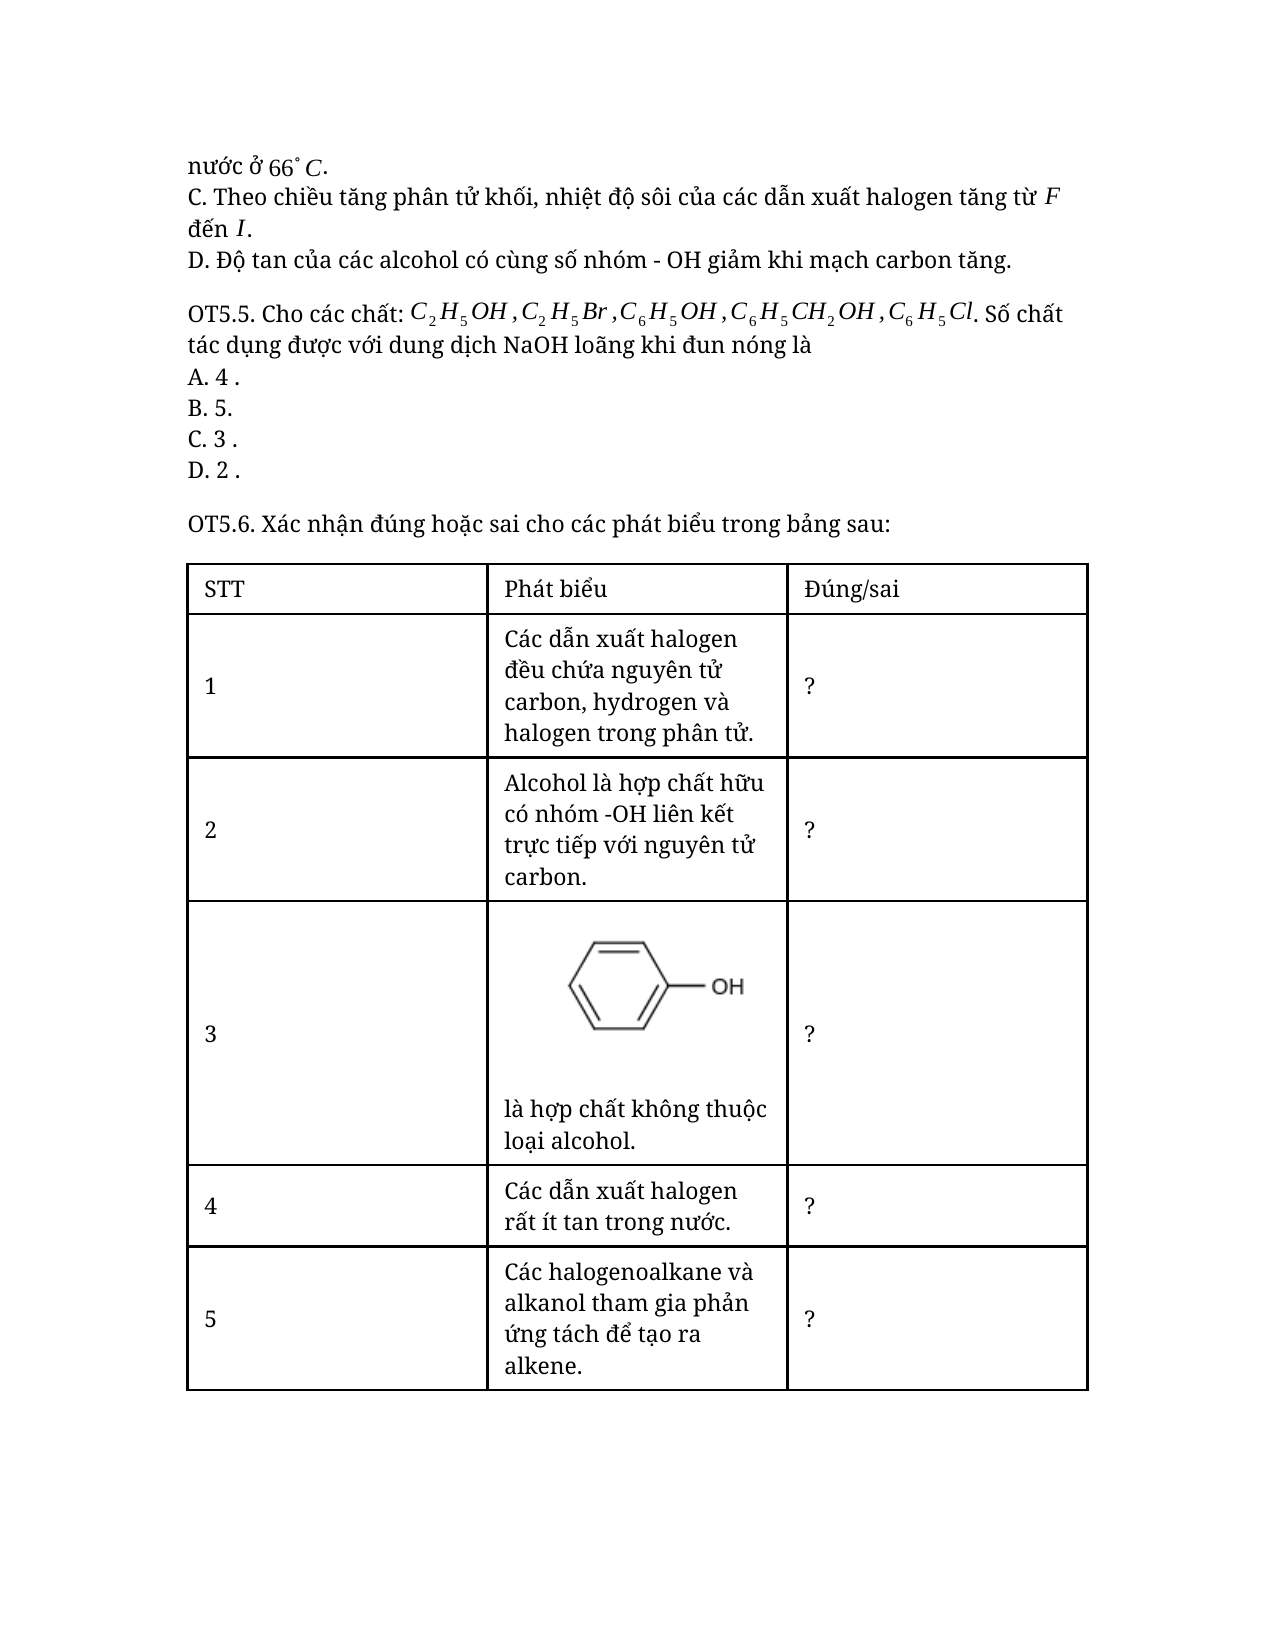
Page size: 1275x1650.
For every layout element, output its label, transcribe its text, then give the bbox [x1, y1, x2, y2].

picture [504, 910, 783, 1062]
text OT5.5. Cho các chất: . Số chất tác dụng được với dung dịch NaOH loãng khi đun nóng là A. 4 . B. 5. C. 3 . D. 2 . [187, 298, 1087, 486]
table_cell ? [789, 615, 1086, 756]
table_header Phát biểu [489, 565, 786, 613]
text OT5.6. Xác nhận đúng hoặc sai cho các phát biểu trong bảng sau: [187, 508, 1087, 540]
table_cell 2 [189, 759, 486, 900]
table_cell Các dẫn xuất halogen rất ít tan trong nước. [489, 1166, 786, 1245]
table_cell ? [789, 902, 1086, 1164]
table_header Đúng/sai [789, 565, 1086, 613]
table_cell 3 [189, 902, 486, 1164]
table_cell ? [789, 1248, 1086, 1389]
table_cell ? [789, 759, 1086, 900]
table_cell 5 [189, 1248, 486, 1389]
table_cell Alcohol là hợp chất hữu có nhóm -OH liên kết trực tiếp với nguyên tử carbon. [489, 759, 786, 900]
table_cell Các dẫn xuất halogen đều chứa nguyên tử carbon, hydrogen và halogen trong phân tử. [489, 615, 786, 756]
table_cell ? [789, 1166, 1086, 1245]
table_header STT [189, 565, 486, 613]
table_cell 4 [189, 1166, 486, 1245]
table_cell 1 [189, 615, 486, 756]
table_cell Các halogenoalkane và alkanol tham gia phản ứng tách để tạo ra alkene. [489, 1248, 786, 1389]
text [187, 150, 1087, 275]
table_cell là hợp chất không thuộc loại alcohol. [489, 902, 786, 1164]
